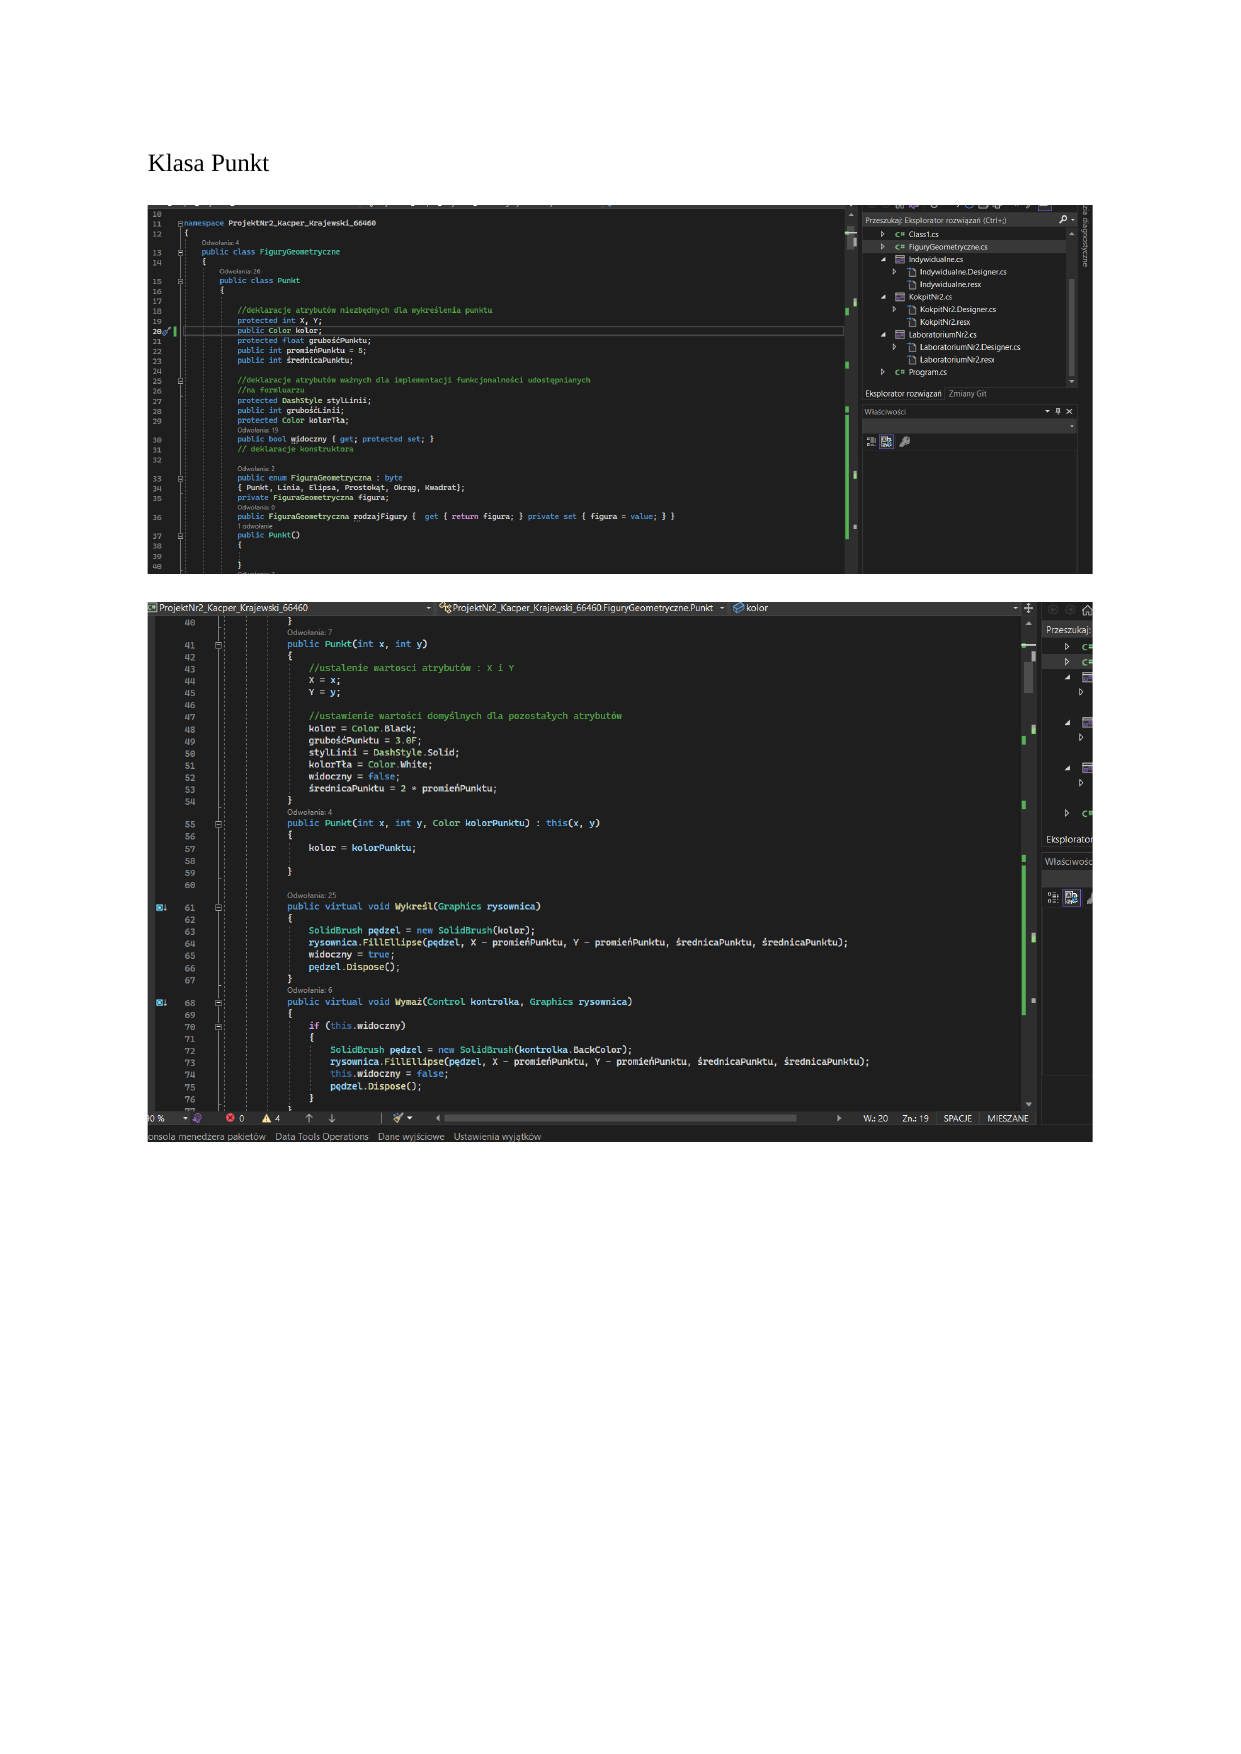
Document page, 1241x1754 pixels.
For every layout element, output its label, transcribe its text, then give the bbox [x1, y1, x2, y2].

picture [147, 602, 1093, 1142]
text Klasa Punkt [148, 148, 1093, 176]
picture [147, 205, 1093, 574]
